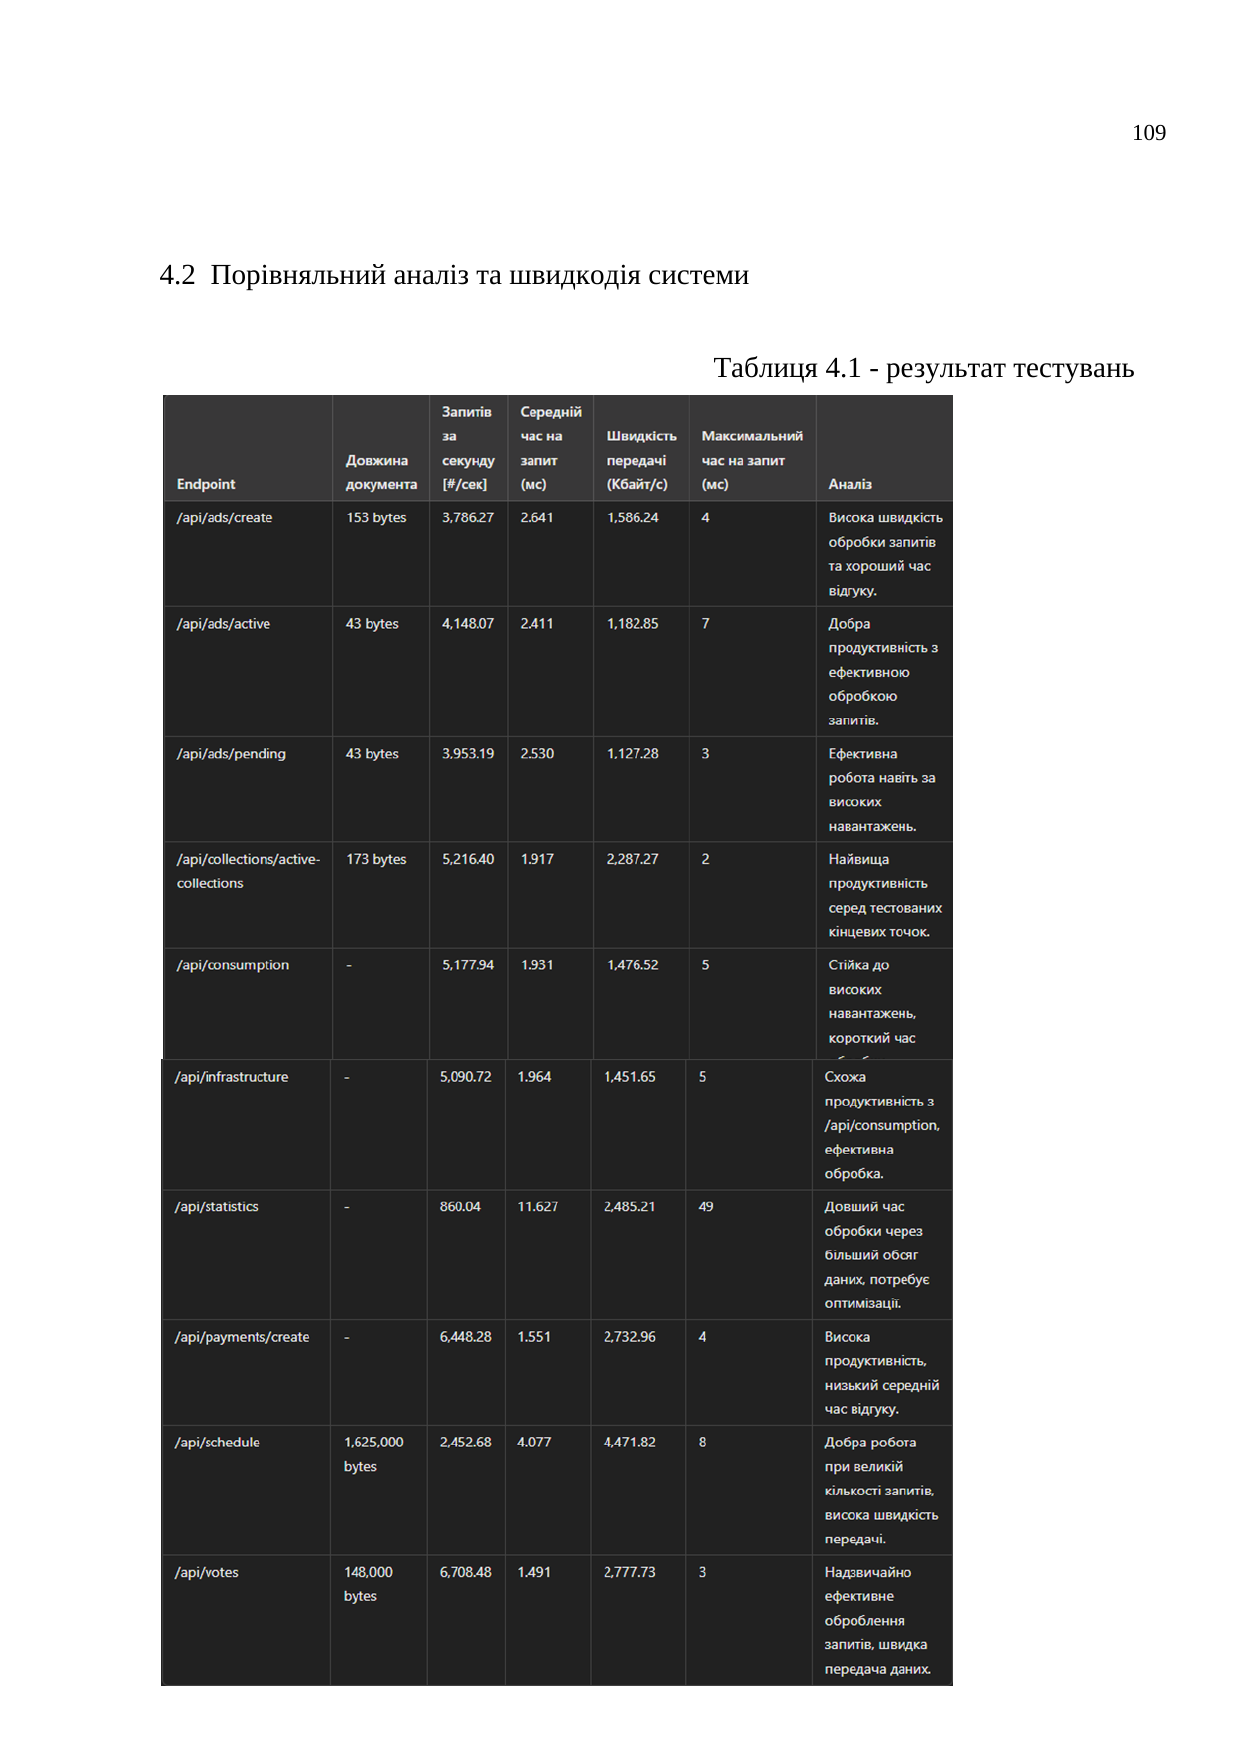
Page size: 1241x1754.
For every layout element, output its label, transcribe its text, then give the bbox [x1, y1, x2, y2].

picture [159, 393, 954, 1687]
subtitle 4.2 Порівняльний аналіз та швидкодія системи [159, 257, 1166, 291]
text Таблиця 4.1 - результат тестувань [159, 351, 1135, 384]
